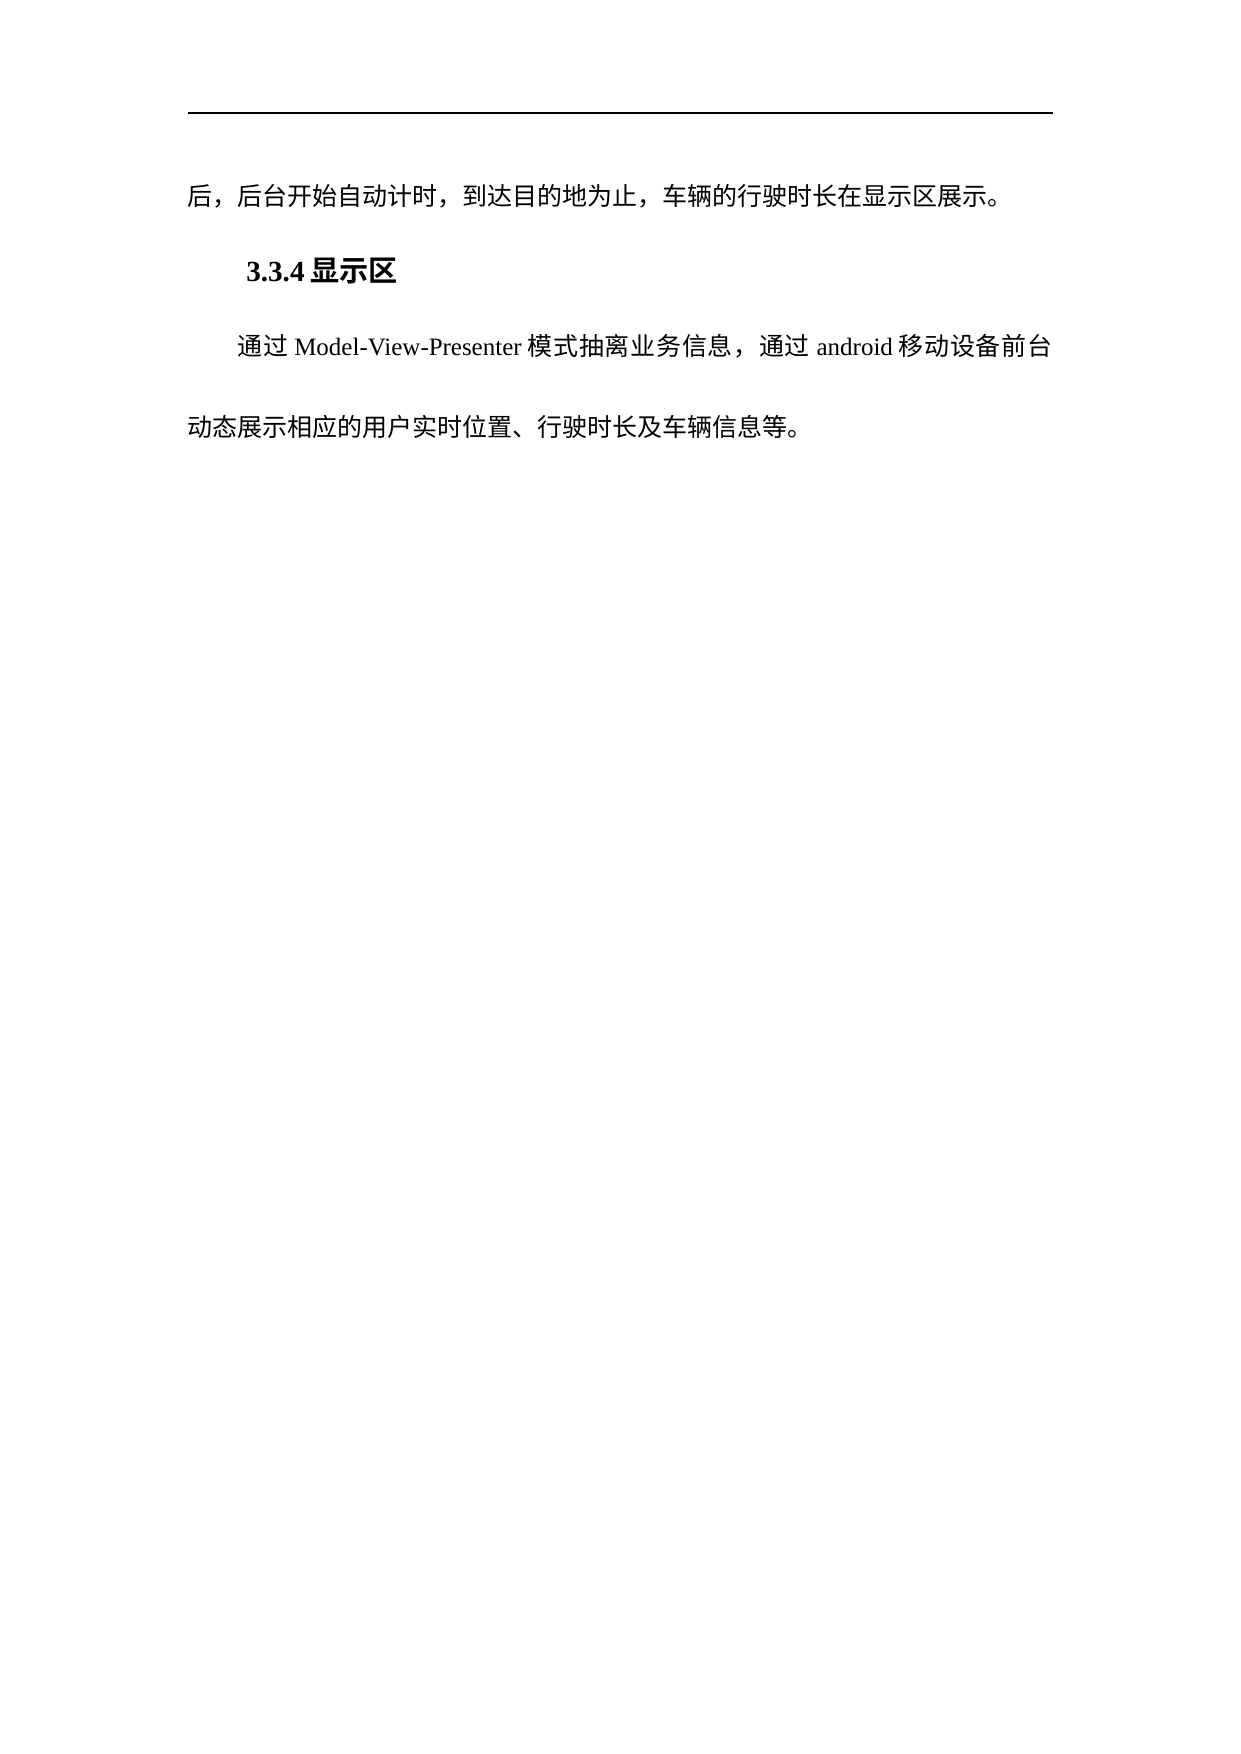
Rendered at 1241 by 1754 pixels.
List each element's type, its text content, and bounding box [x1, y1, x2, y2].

text 通过Model-View-Presenter模式抽离业务信息，通过android移动设备前台动态展示相应的用户实时位置、行驶时长及车辆信息等。 [187, 312, 1053, 458]
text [187, 162, 1053, 227]
list 3.3.4显示区 [187, 236, 1053, 301]
